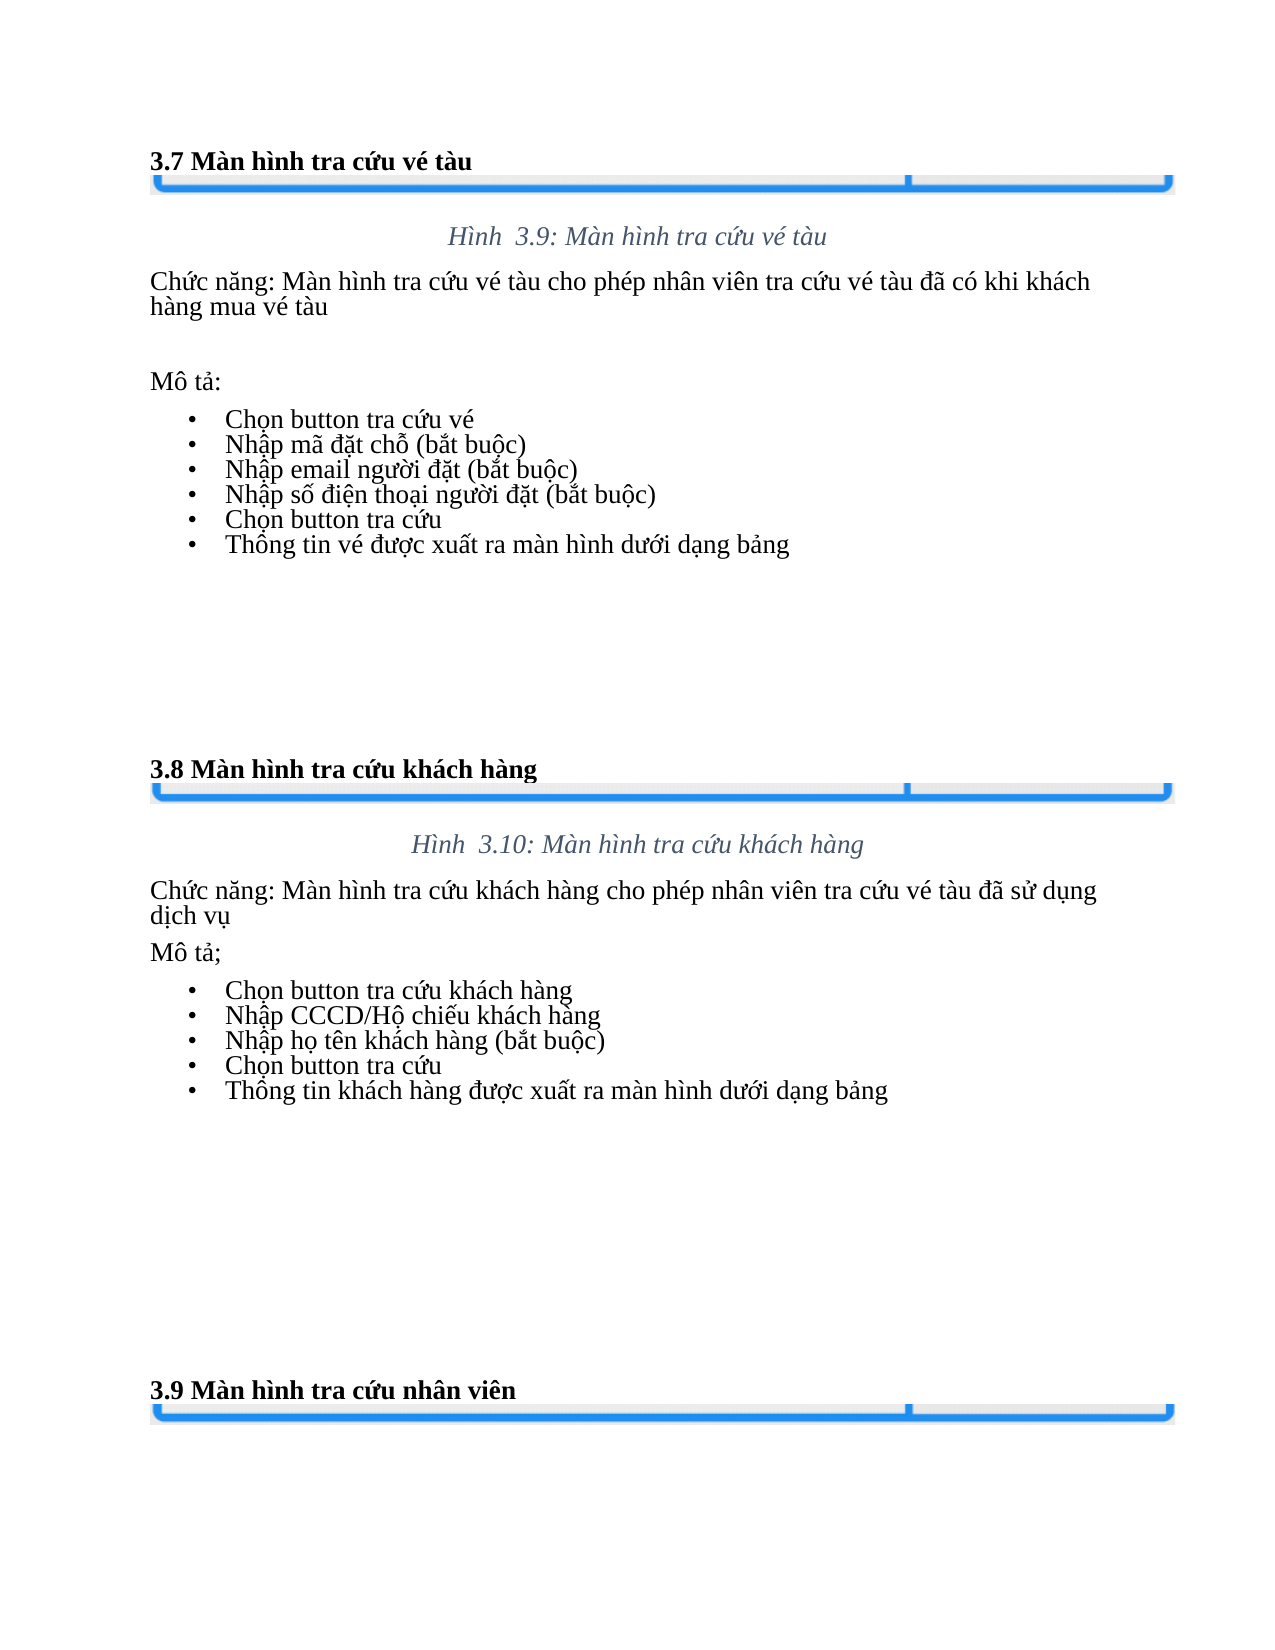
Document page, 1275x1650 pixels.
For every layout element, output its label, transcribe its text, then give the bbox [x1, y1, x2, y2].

list Nhập CCCD/Hộ chiếu khách hàng [187, 1004, 1125, 1029]
text Hình 3.10: Màn hình tra cứu khách hàng [150, 833, 1125, 858]
text 3.7 Màn hình tra cứu vé tàu [150, 150, 1125, 175]
list Chọn button tra cứu vé [187, 408, 1125, 433]
text 3.9 Màn hình tra cứu nhân viên [150, 1379, 1125, 1404]
text Mô tả: [150, 371, 1125, 396]
list Thông tin khách hàng được xuất ra màn hình dưới dạng bảng [187, 1079, 1125, 1104]
list Chọn button tra cứu khách hàng [187, 979, 1125, 1004]
text Chức năng: Màn hình tra cứu vé tàu cho phép nhân viên tra cứu vé tàu đã có khi khách hàng mua vé tàu [150, 271, 1125, 321]
list Thông tin vé được xuất ra màn hình dưới dạng bảng [187, 533, 1125, 558]
list Nhập số điện thoại người đặt (bắt buộc) [187, 483, 1125, 508]
text Mô tả; [150, 942, 1125, 967]
text Chức năng: Màn hình tra cứu khách hàng cho phép nhân viên tra cứu vé tàu đã sử dụng dịch vụ [150, 879, 1125, 929]
text Hình 3.9: Màn hình tra cứu vé tàu [150, 225, 1125, 250]
list Chọn button tra cứu [187, 508, 1125, 533]
list Chọn button tra cứu [187, 1054, 1125, 1079]
list Nhập mã đặt chỗ (bắt buộc) [187, 433, 1125, 458]
list Nhập họ tên khách hàng (bắt buộc) [187, 1029, 1125, 1054]
list Nhập email người đặt (bắt buộc) [187, 458, 1125, 483]
text 3.8 Màn hình tra cứu khách hàng [150, 758, 1125, 783]
